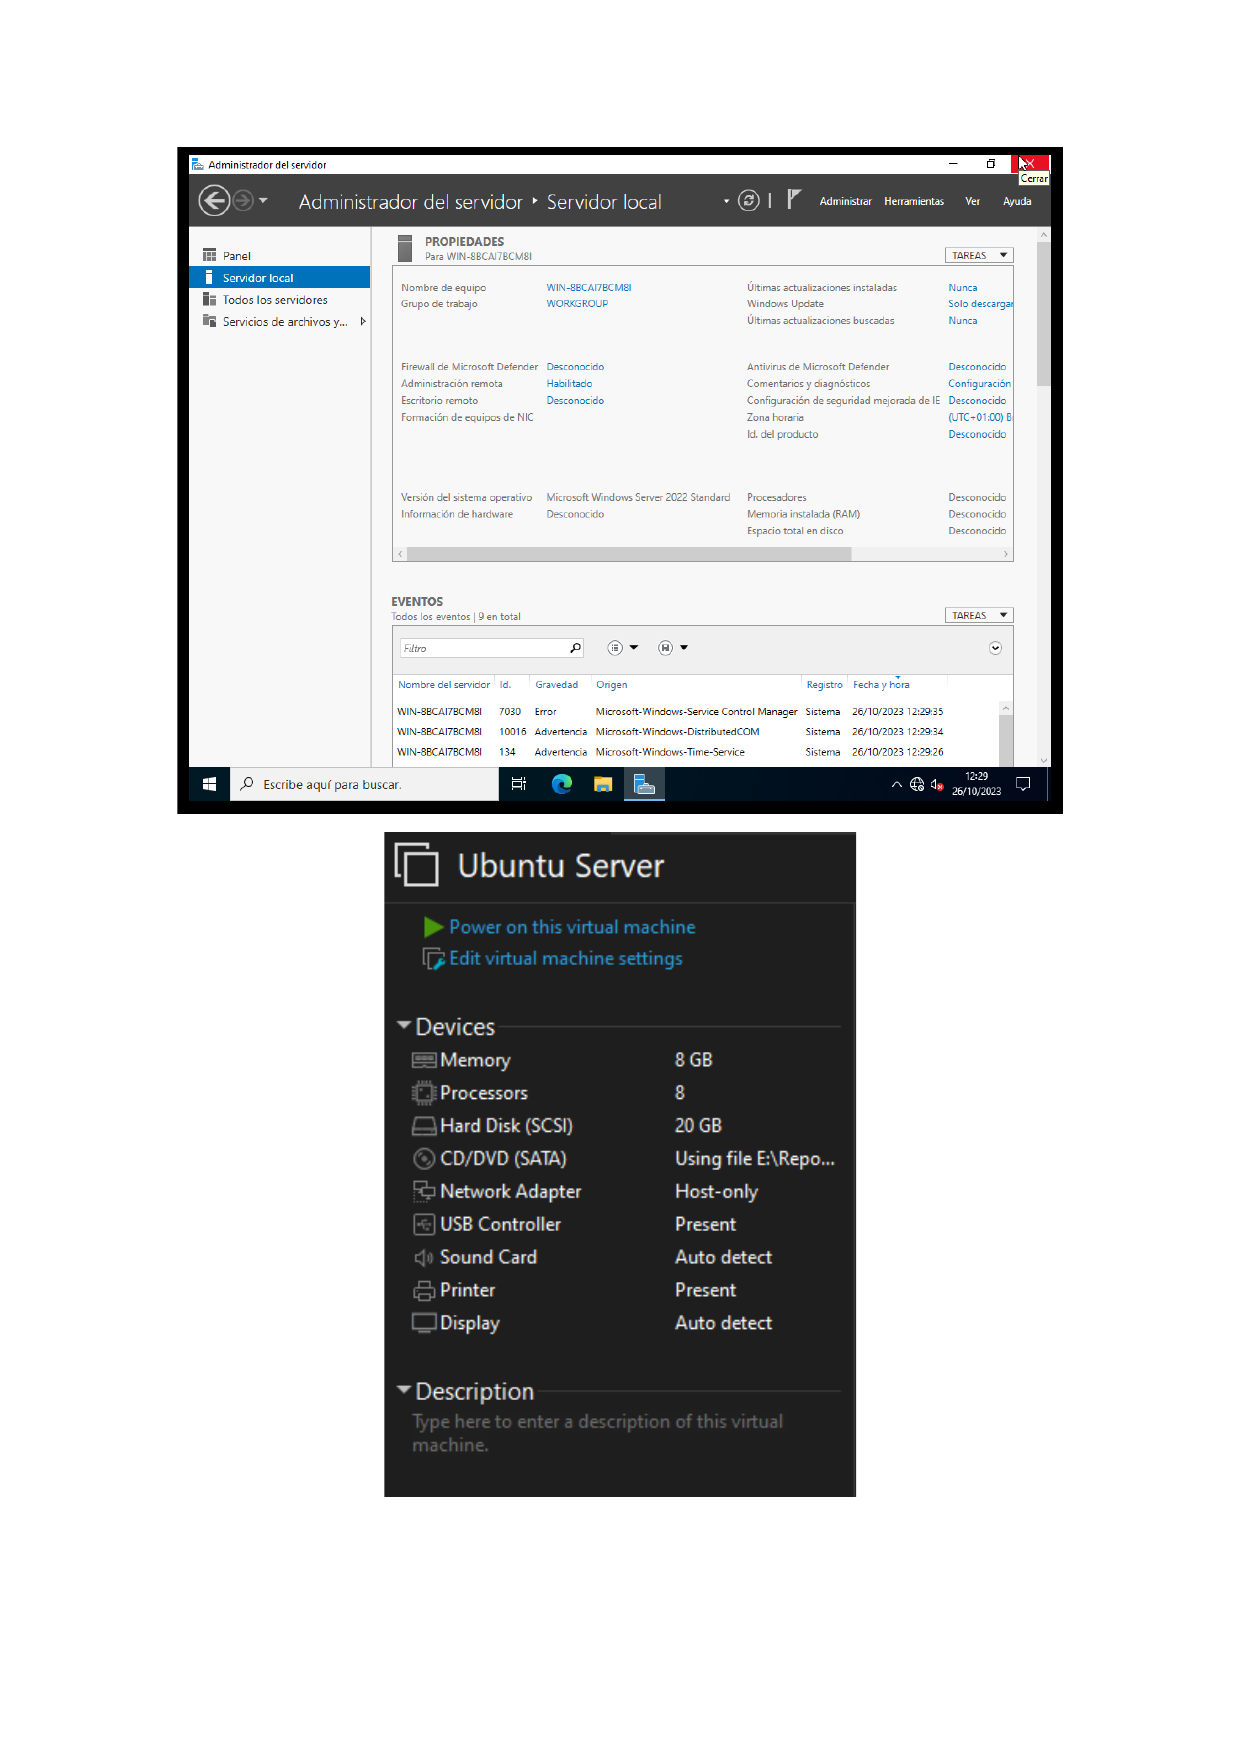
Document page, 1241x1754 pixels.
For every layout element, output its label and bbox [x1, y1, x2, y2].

picture [177, 147, 1063, 814]
picture [384, 832, 857, 1497]
